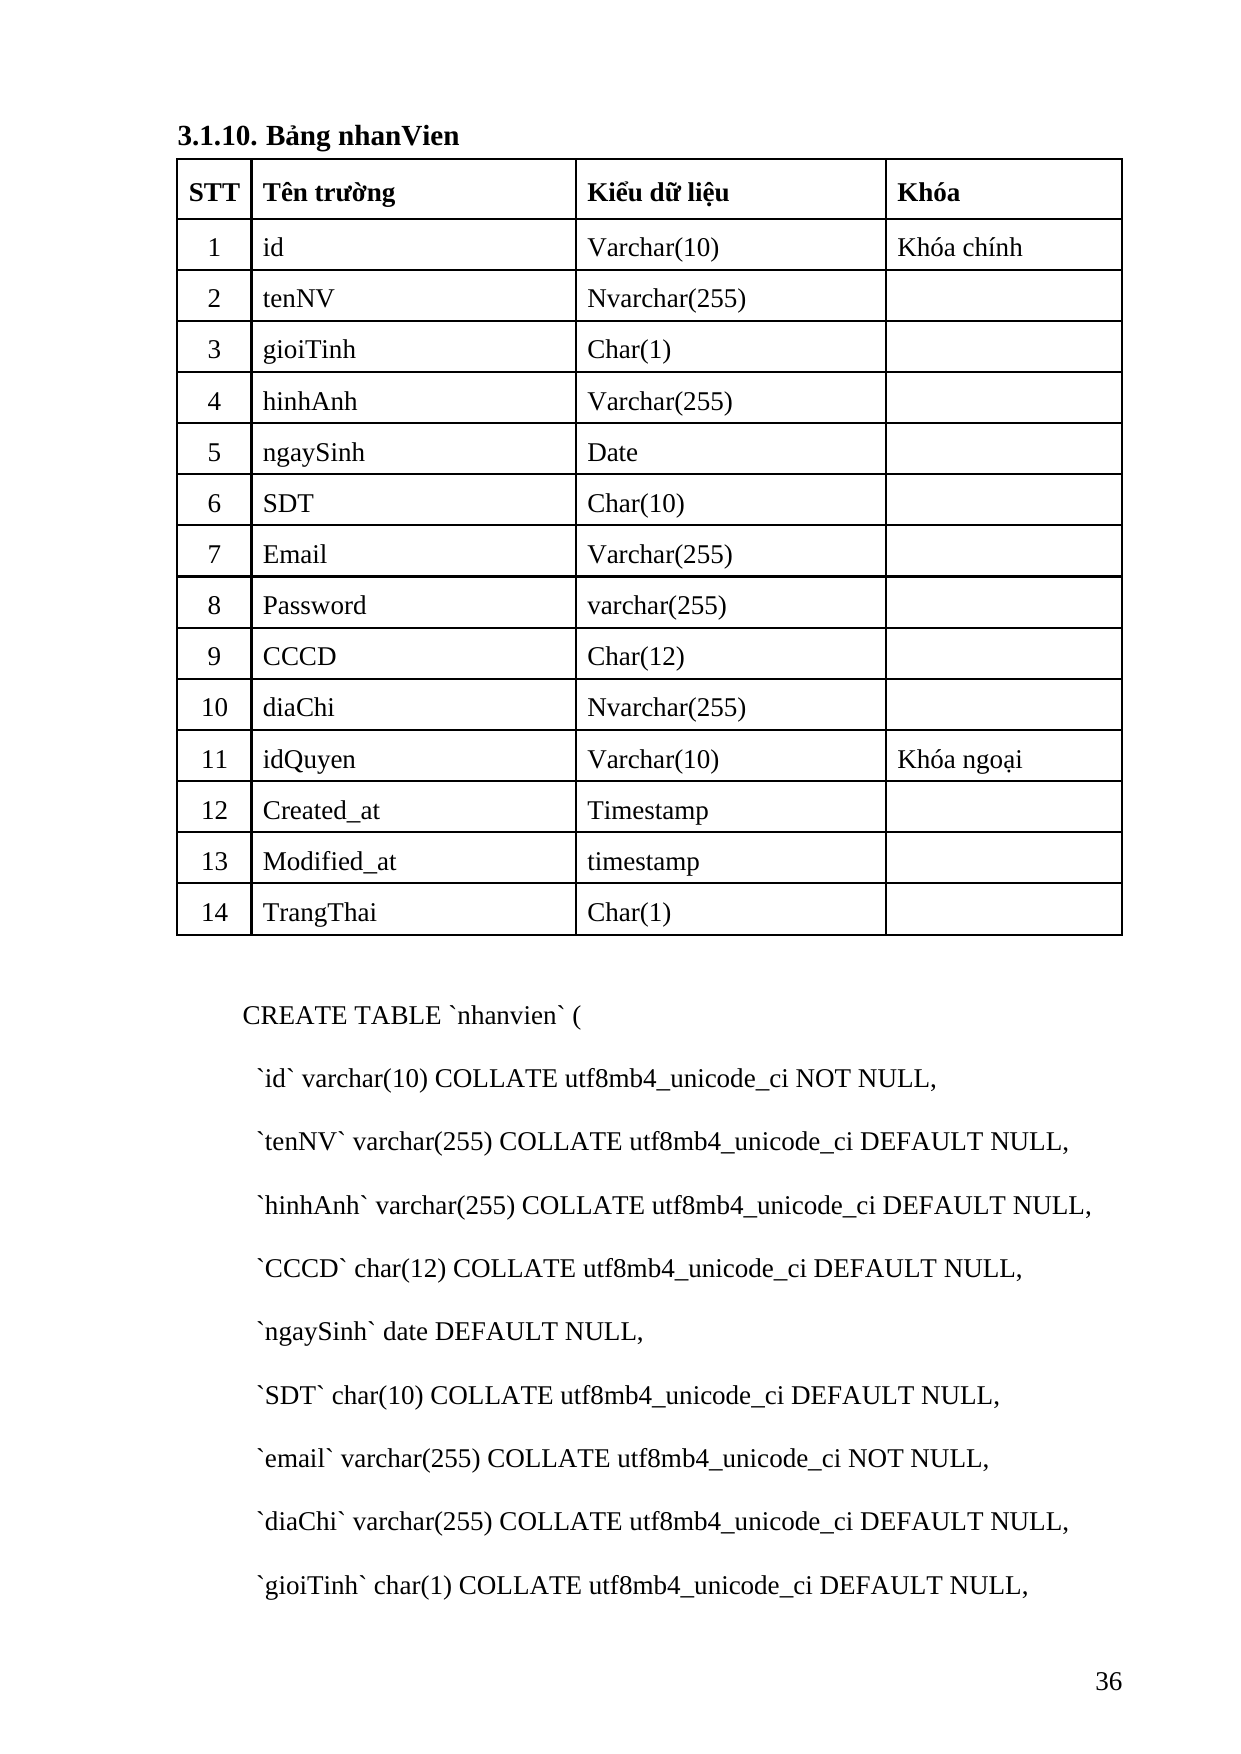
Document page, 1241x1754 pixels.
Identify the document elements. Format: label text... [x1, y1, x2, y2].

table_cell ngaySinh [253, 424, 575, 473]
table_cell 8 [178, 578, 250, 627]
table_cell [887, 629, 1121, 678]
table_cell Char(1) [577, 322, 885, 371]
table_cell 5 [178, 424, 250, 473]
table_cell 14 [178, 884, 250, 933]
table_cell SDT [253, 475, 575, 524]
table_cell diaChi [253, 680, 575, 729]
table_cell Nvarchar(255) [577, 271, 885, 320]
text `diaChi` varchar(255) COLLATE utf8mb4_unicode_ci DEFAULT NULL, [177, 1506, 1122, 1537]
text `CCCD` char(12) COLLATE utf8mb4_unicode_ci DEFAULT NULL, [177, 1252, 1122, 1283]
text Bảng nhanVien [177, 118, 1122, 152]
table_cell Varchar(255) [577, 373, 885, 422]
table_cell varchar(255) [577, 578, 885, 627]
text `gioiTinh` char(1) COLLATE utf8mb4_unicode_ci DEFAULT NULL, [177, 1569, 1122, 1600]
table_header Kiểu dữ liệu [577, 160, 885, 217]
table_cell Varchar(255) [577, 526, 885, 575]
text `email` varchar(255) COLLATE utf8mb4_unicode_ci NOT NULL, [177, 1442, 1122, 1473]
text `ngaySinh` date DEFAULT NULL, [177, 1316, 1122, 1347]
text `SDT` char(10) COLLATE utf8mb4_unicode_ci DEFAULT NULL, [177, 1379, 1122, 1410]
table_cell [887, 475, 1121, 524]
table_cell 2 [178, 271, 250, 320]
table_cell 4 [178, 373, 250, 422]
text CREATE TABLE `nhanvien` ( [177, 999, 1122, 1030]
table_cell Modified_at [253, 833, 575, 882]
table_cell 1 [178, 220, 250, 268]
table_cell [887, 680, 1121, 729]
table_header STT [178, 160, 250, 217]
table_cell 7 [178, 526, 250, 575]
table_cell hinhAnh [253, 373, 575, 422]
table_cell 3 [178, 322, 250, 371]
table_cell gioiTinh [253, 322, 575, 371]
table_cell [887, 322, 1121, 371]
table_cell Khóa chính [887, 220, 1121, 268]
table_cell idQuyen [253, 731, 575, 780]
table_cell 11 [178, 731, 250, 780]
table_cell TrangThai [253, 884, 575, 933]
table_header Tên trường [253, 160, 575, 217]
table_cell [887, 271, 1121, 320]
table_cell 6 [178, 475, 250, 524]
table_cell tenNV [253, 271, 575, 320]
text `tenNV` varchar(255) COLLATE utf8mb4_unicode_ci DEFAULT NULL, [177, 1126, 1122, 1157]
table_cell timestamp [577, 833, 885, 882]
table_cell id [253, 220, 575, 268]
table_cell Char(12) [577, 629, 885, 678]
text `id` varchar(10) COLLATE utf8mb4_unicode_ci NOT NULL, [177, 1062, 1122, 1093]
table_cell Char(1) [577, 884, 885, 933]
table_cell CCCD [253, 629, 575, 678]
table_cell [887, 424, 1121, 473]
table_header Khóa [887, 160, 1121, 217]
table_cell [887, 884, 1121, 933]
table_cell [887, 578, 1121, 627]
table_cell Created_at [253, 782, 575, 831]
table_cell [887, 782, 1121, 831]
table_cell 9 [178, 629, 250, 678]
table_cell Nvarchar(255) [577, 680, 885, 729]
table_cell Email [253, 526, 575, 575]
table_cell Date [577, 424, 885, 473]
table_cell 10 [178, 680, 250, 729]
table_cell [887, 526, 1121, 575]
table_cell [887, 373, 1121, 422]
text `hinhAnh` varchar(255) COLLATE utf8mb4_unicode_ci DEFAULT NULL, [177, 1189, 1122, 1220]
table_cell [887, 833, 1121, 882]
table_cell 12 [178, 782, 250, 831]
table_cell Khóa ngoại [887, 731, 1121, 780]
table_cell Password [253, 578, 575, 627]
table_cell Timestamp [577, 782, 885, 831]
table_cell 13 [178, 833, 250, 882]
table_cell Varchar(10) [577, 220, 885, 268]
table_cell Varchar(10) [577, 731, 885, 780]
table_cell Char(10) [577, 475, 885, 524]
